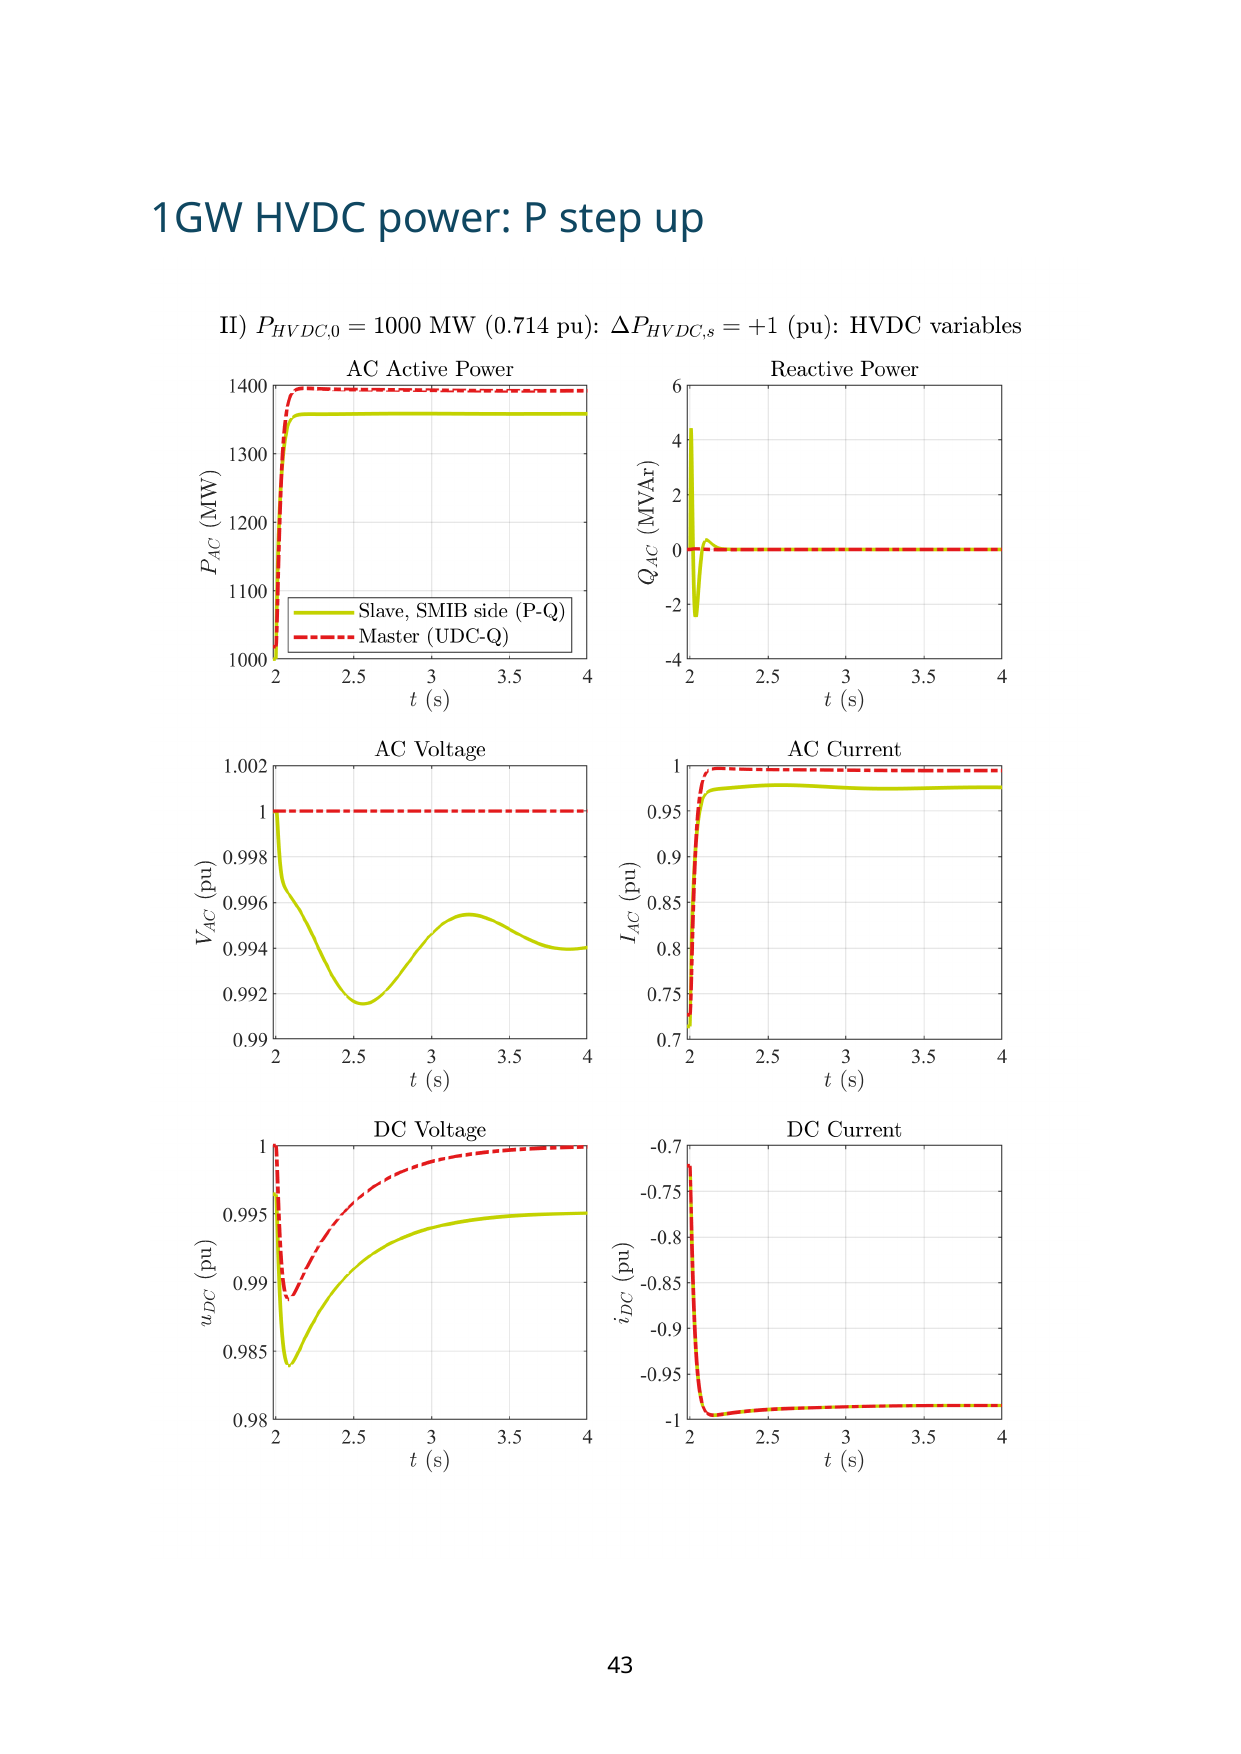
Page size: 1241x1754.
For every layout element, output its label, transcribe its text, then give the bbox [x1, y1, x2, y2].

subtitle 1GW HVDC power: P step up [150, 187, 1090, 244]
picture [150, 257, 1091, 1559]
